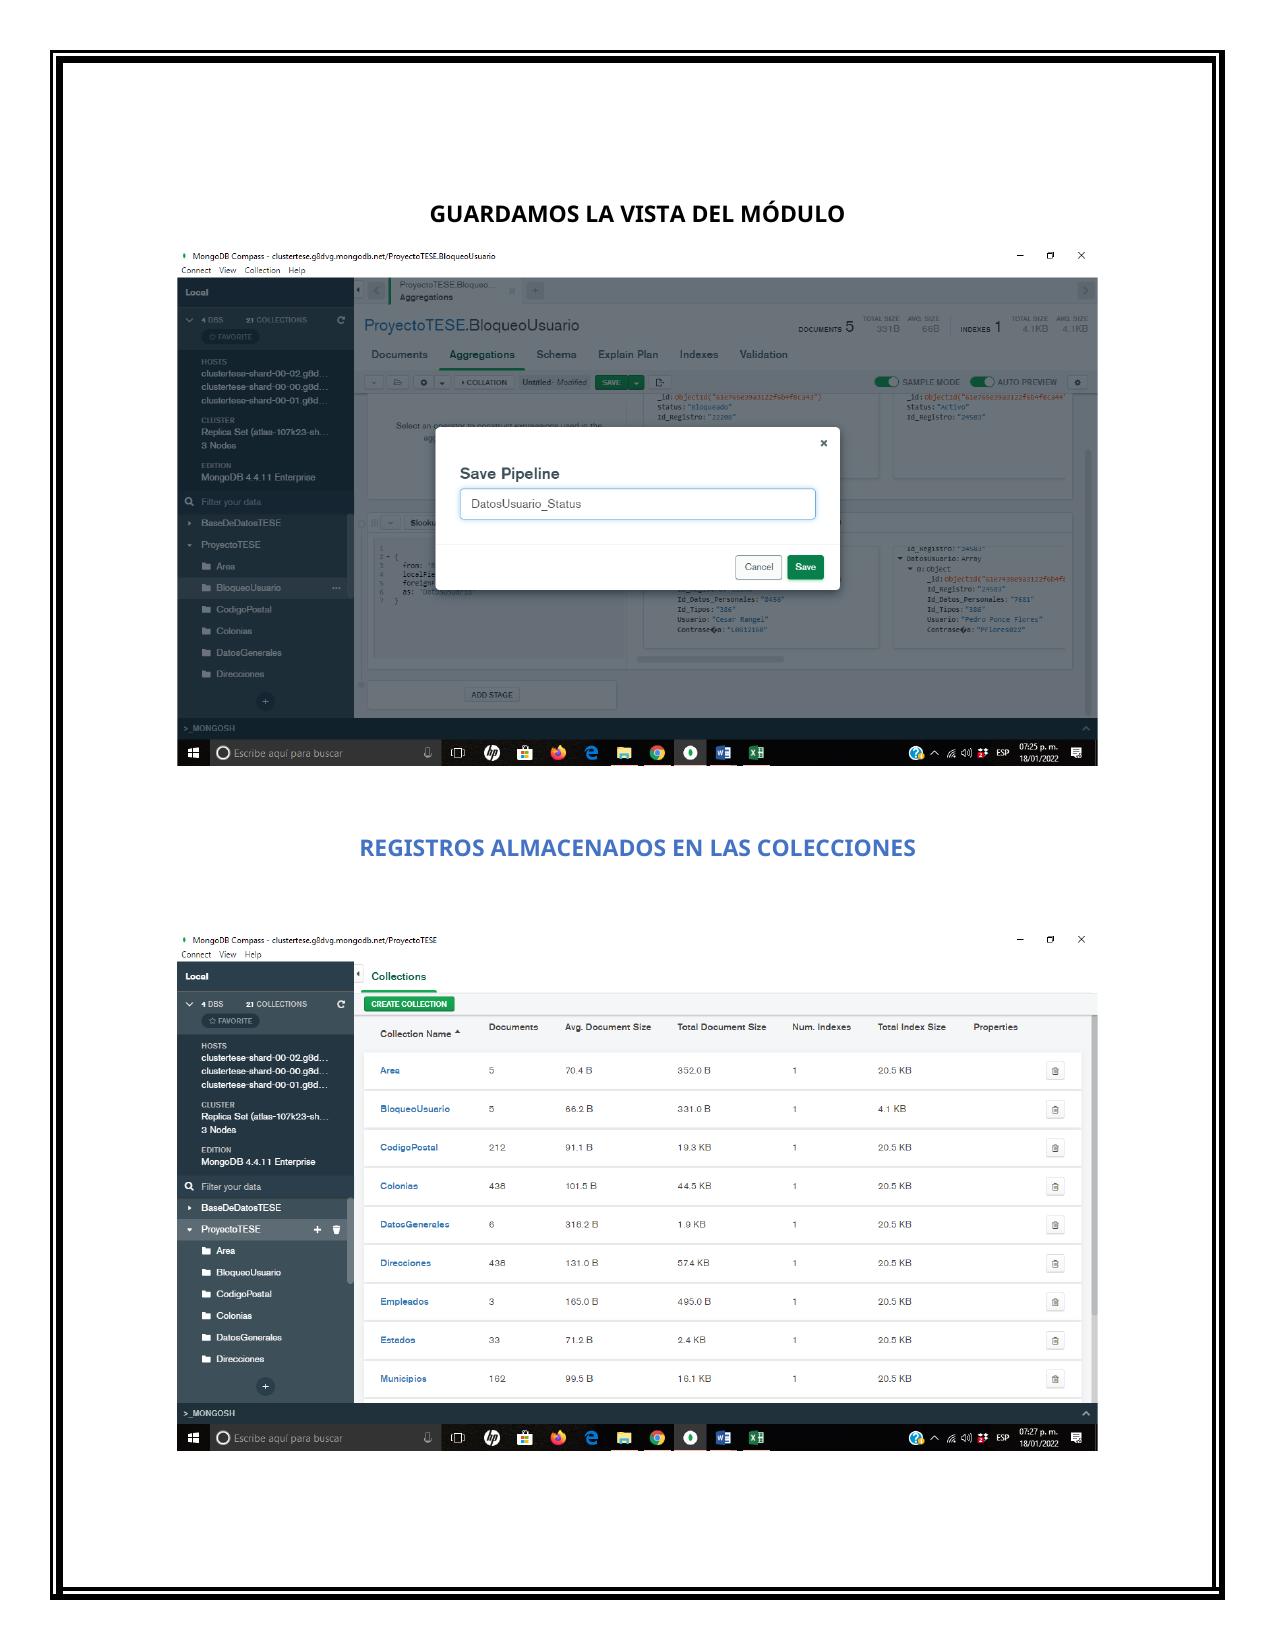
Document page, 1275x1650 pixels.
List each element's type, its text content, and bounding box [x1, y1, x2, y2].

picture [177, 932, 1098, 1451]
picture [177, 248, 1098, 766]
text REGISTROS ALMACENADOS EN LAS COLECCIONES [177, 832, 1098, 863]
text GUARDAMOS LA VISTA DEL MÓDULO [177, 198, 1098, 229]
